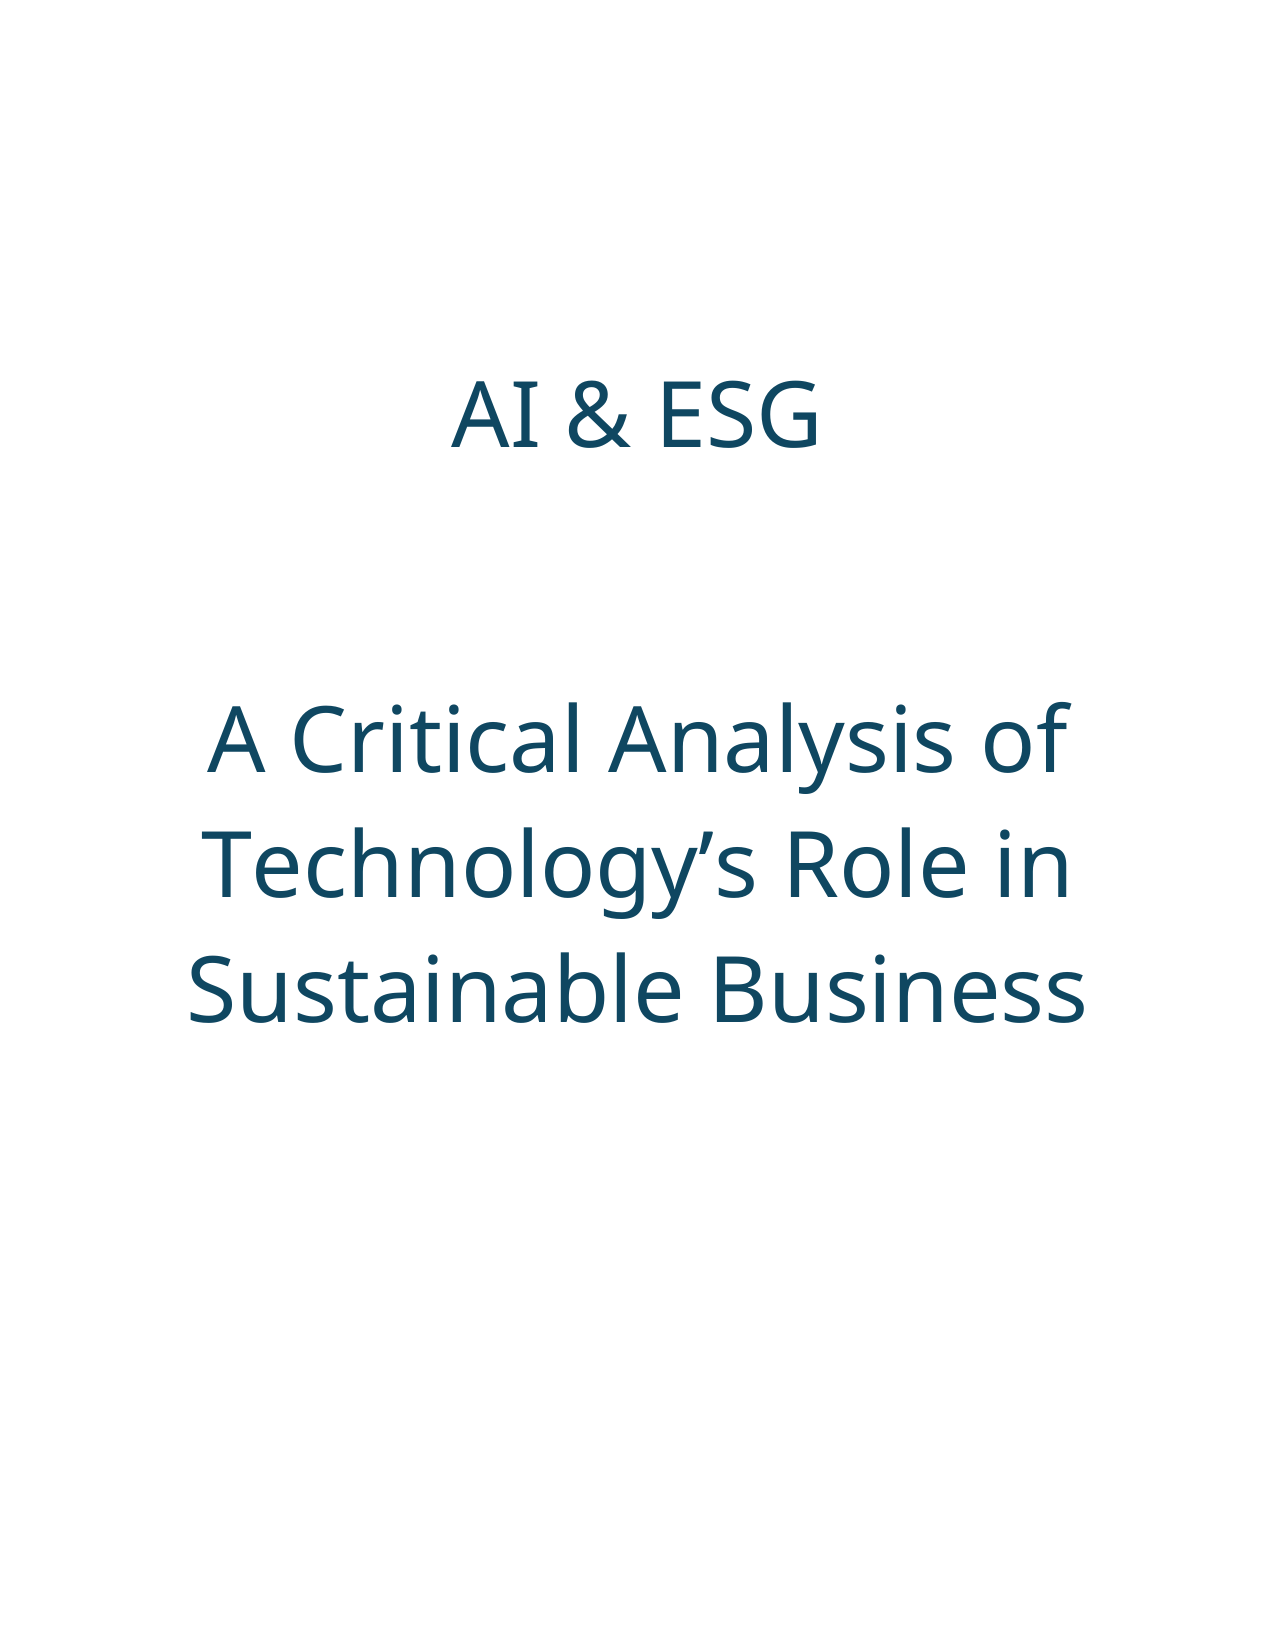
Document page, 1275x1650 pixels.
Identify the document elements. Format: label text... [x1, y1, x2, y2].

subtitle A Critical Analysis of Technology’s Role in Sustainable Business [150, 675, 1125, 1049]
subtitle AI & ESG [150, 350, 1125, 475]
